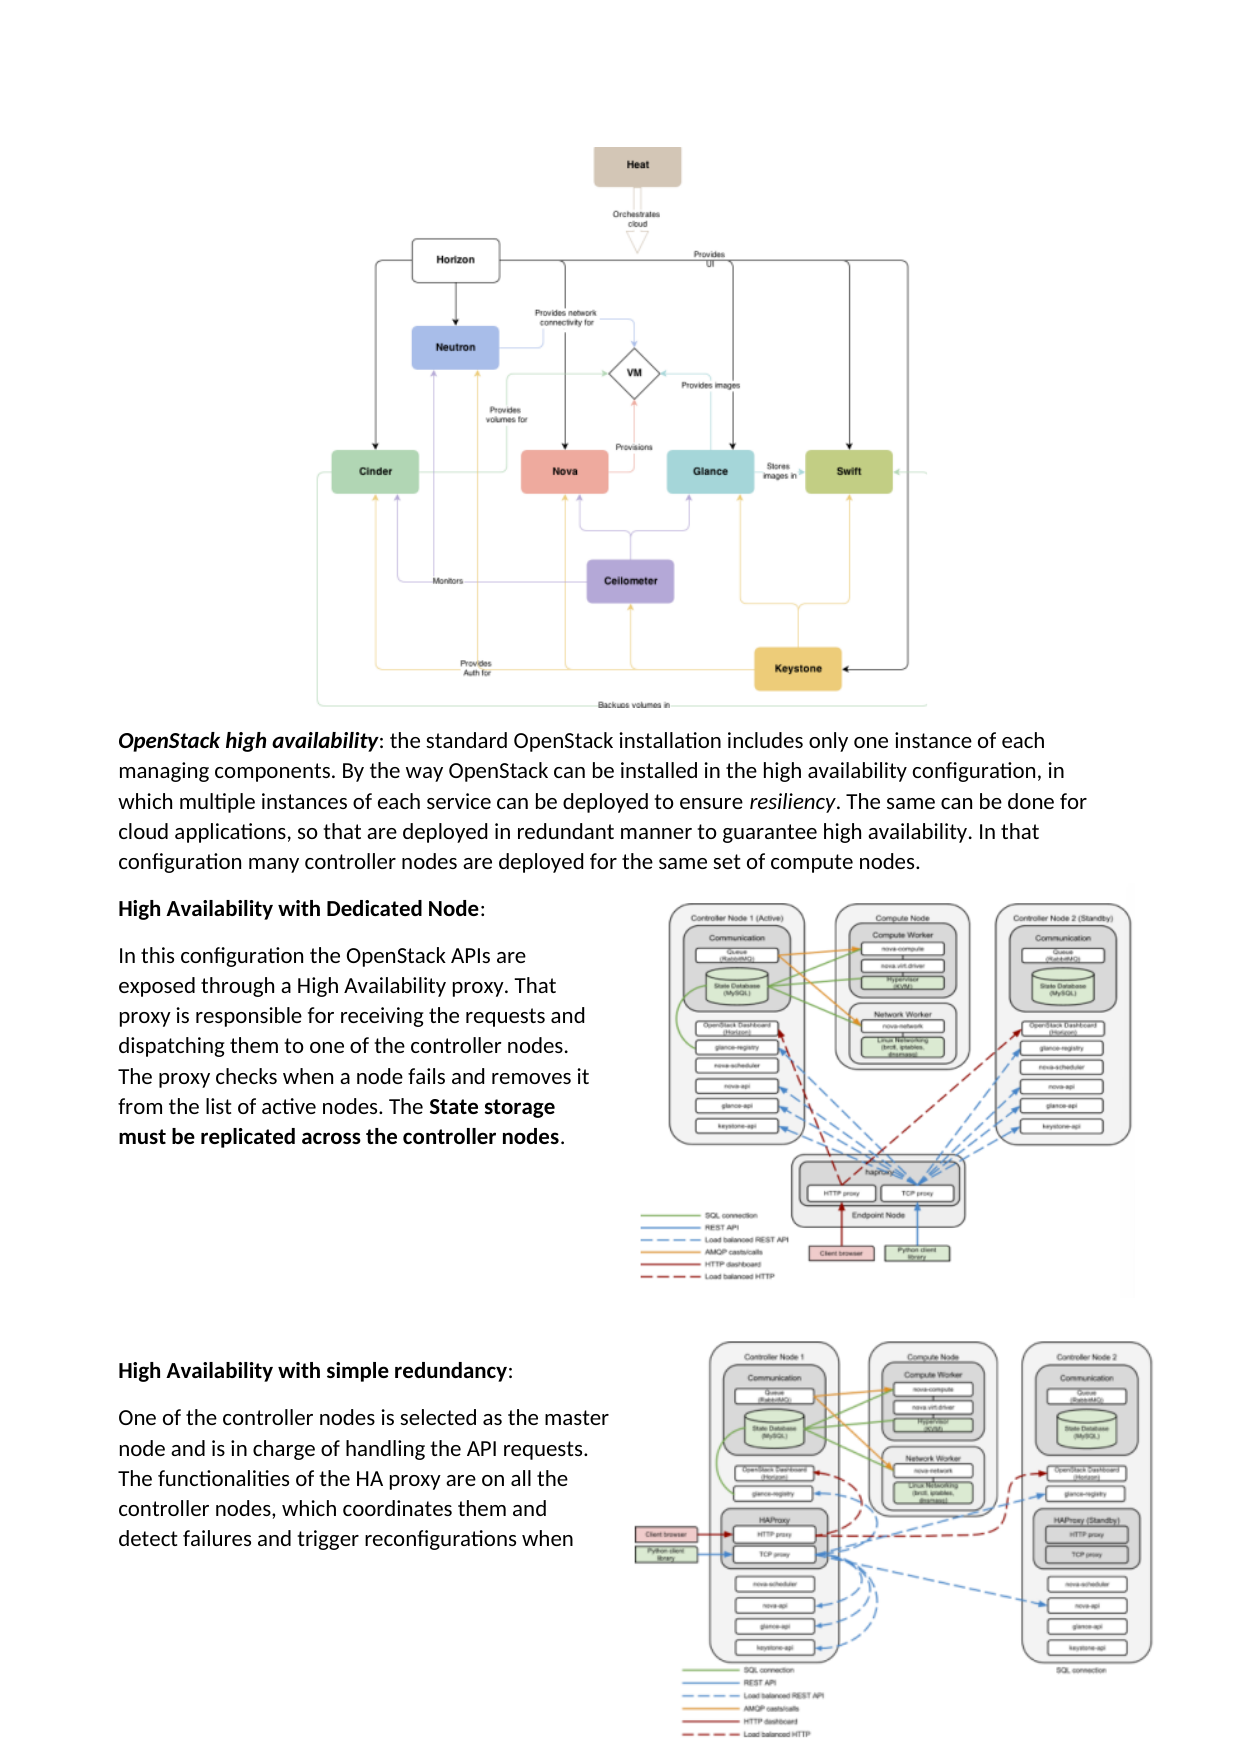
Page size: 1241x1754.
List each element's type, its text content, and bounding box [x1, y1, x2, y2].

text OpenStack high availability: the standard OpenStack installation includes only one instance of each managing components. By the way OpenStack can be installed in the high availability configuration, in which multiple instances of each service can be deployed to ensure resiliency. The same can be done for cloud applications, so that are deployed in redundant manner to guarantee high availability. In that configuration many controller nodes are deployed for the same set of compute nodes. [118, 726, 1122, 875]
text In this configuration the OpenStack APIs are exposed through a High Availability proxy. That proxy is responsible for receiving the requests and dispatching them to one of the controller nodes. The proxy checks when a node fails and removes it from the list of active nodes. The State storage must be replicated across the controller nodes. [118, 941, 623, 1150]
text High Availability with simple redundancy: [118, 1357, 628, 1385]
text High Availability with Dedicated Node: [118, 894, 623, 922]
picture [313, 147, 928, 708]
picture [628, 1301, 1163, 1754]
picture [623, 883, 1135, 1298]
